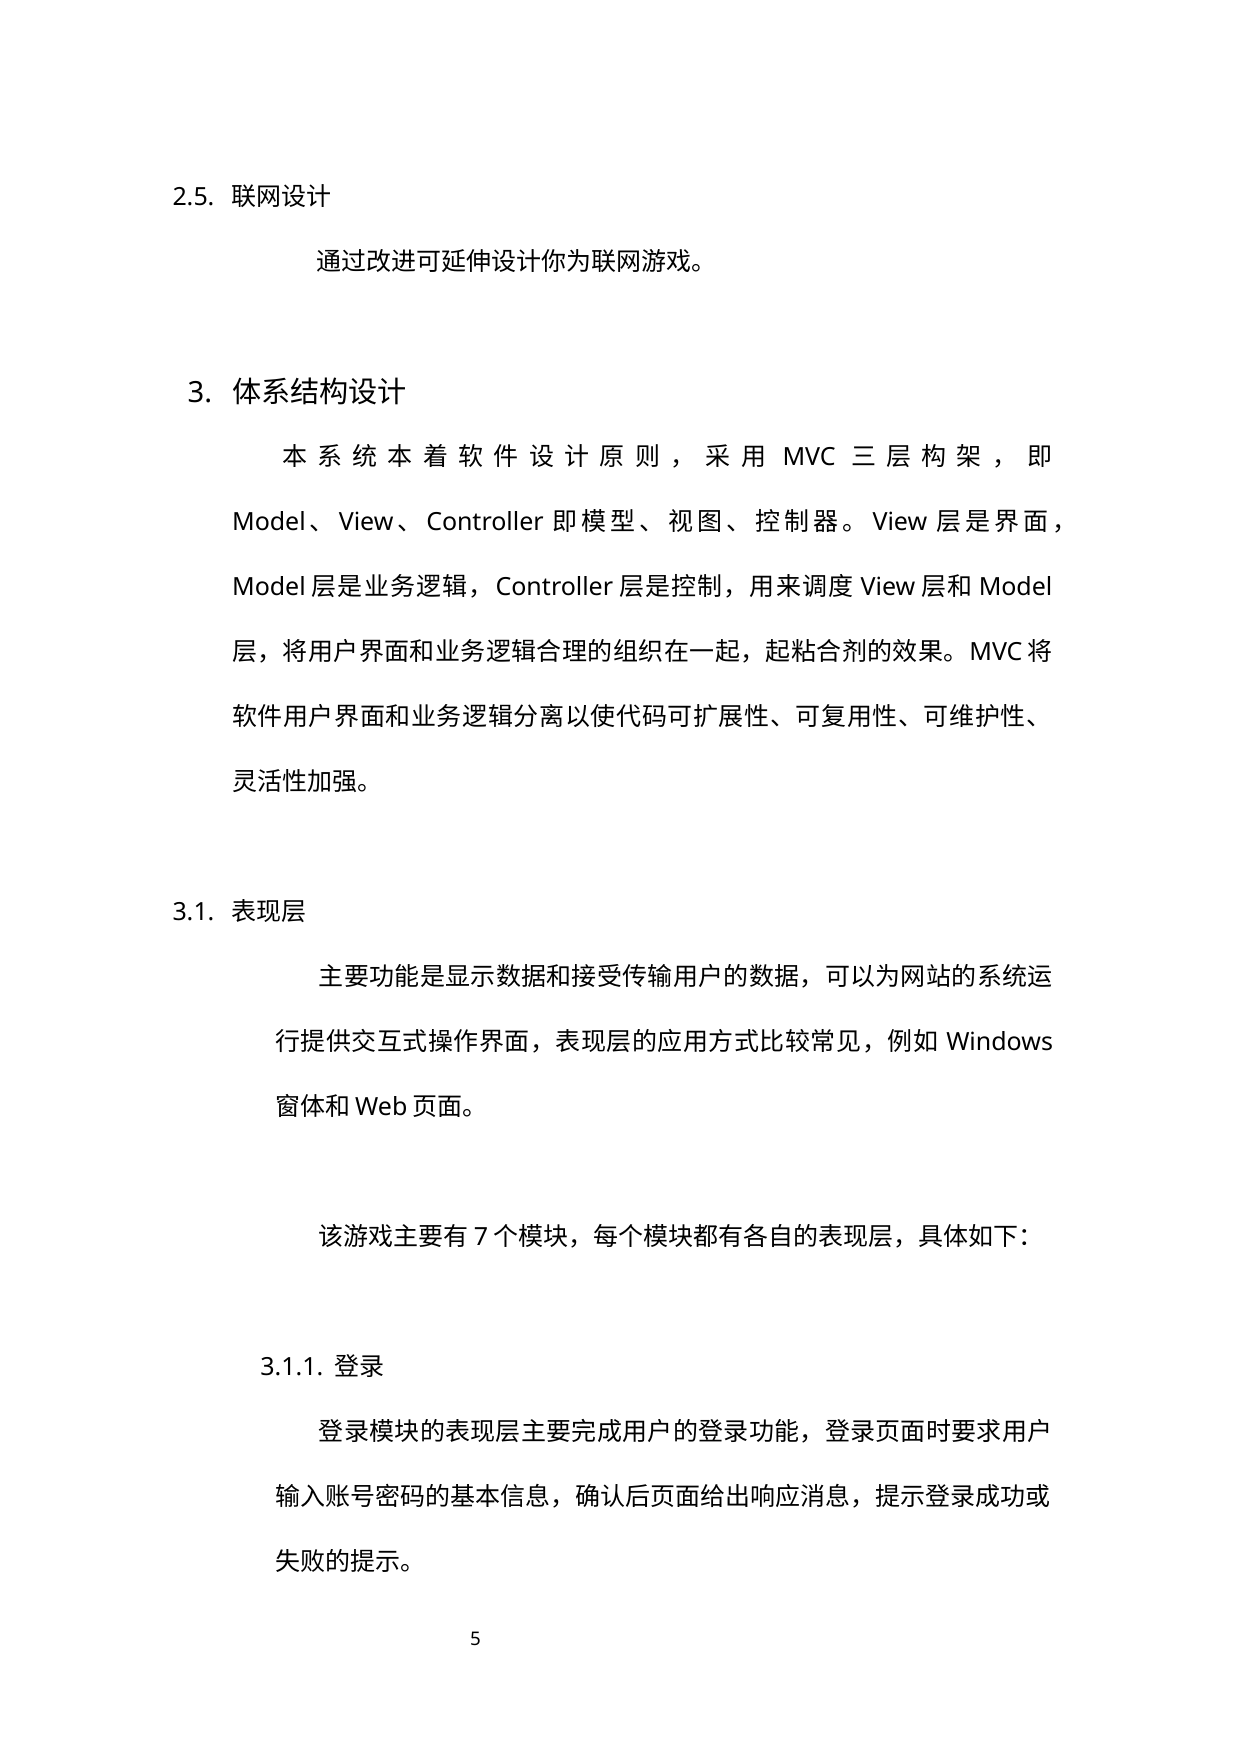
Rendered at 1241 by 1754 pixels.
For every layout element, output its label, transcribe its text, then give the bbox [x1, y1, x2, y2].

list 表现层 [172, 877, 1053, 942]
list 体系结构设计 [187, 357, 1053, 422]
list 联网设计 [172, 162, 1053, 227]
list 主要功能是显示数据和接受传输用户的数据，可以为网站的系统运行提供交互式操作界面，表现层的应用方式比较常见，例如Windows窗体和Web页面。 [275, 942, 1053, 1137]
list 登录模块的表现层主要完成用户的登录功能，登录页面时要求用户输入账号密码的基本信息，确认后页面给出响应消息，提示登录成功或失败的提示。 [275, 1397, 1053, 1592]
list 通过改进可延伸设计你为联网游戏。 [290, 227, 1053, 292]
list 登录 [260, 1332, 1053, 1397]
list 该游戏主要有7个模块，每个模块都有各自的表现层，具体如下： [275, 1202, 1053, 1267]
list 本系统本着软件设计原则，采用MVC三层构架，即Model、View、Controller即模型、视图、控制器。View层是界面，Model层是业务逻辑，Controller层是控制，用来调度View层和Model层，将用户界面和业务逻辑合理的组织在一起，起粘合剂的效果。MVC将软件用户界面和业务逻辑分离以使代码可扩展性、可复用性、可维护性、灵活性加强。 [232, 422, 1053, 812]
